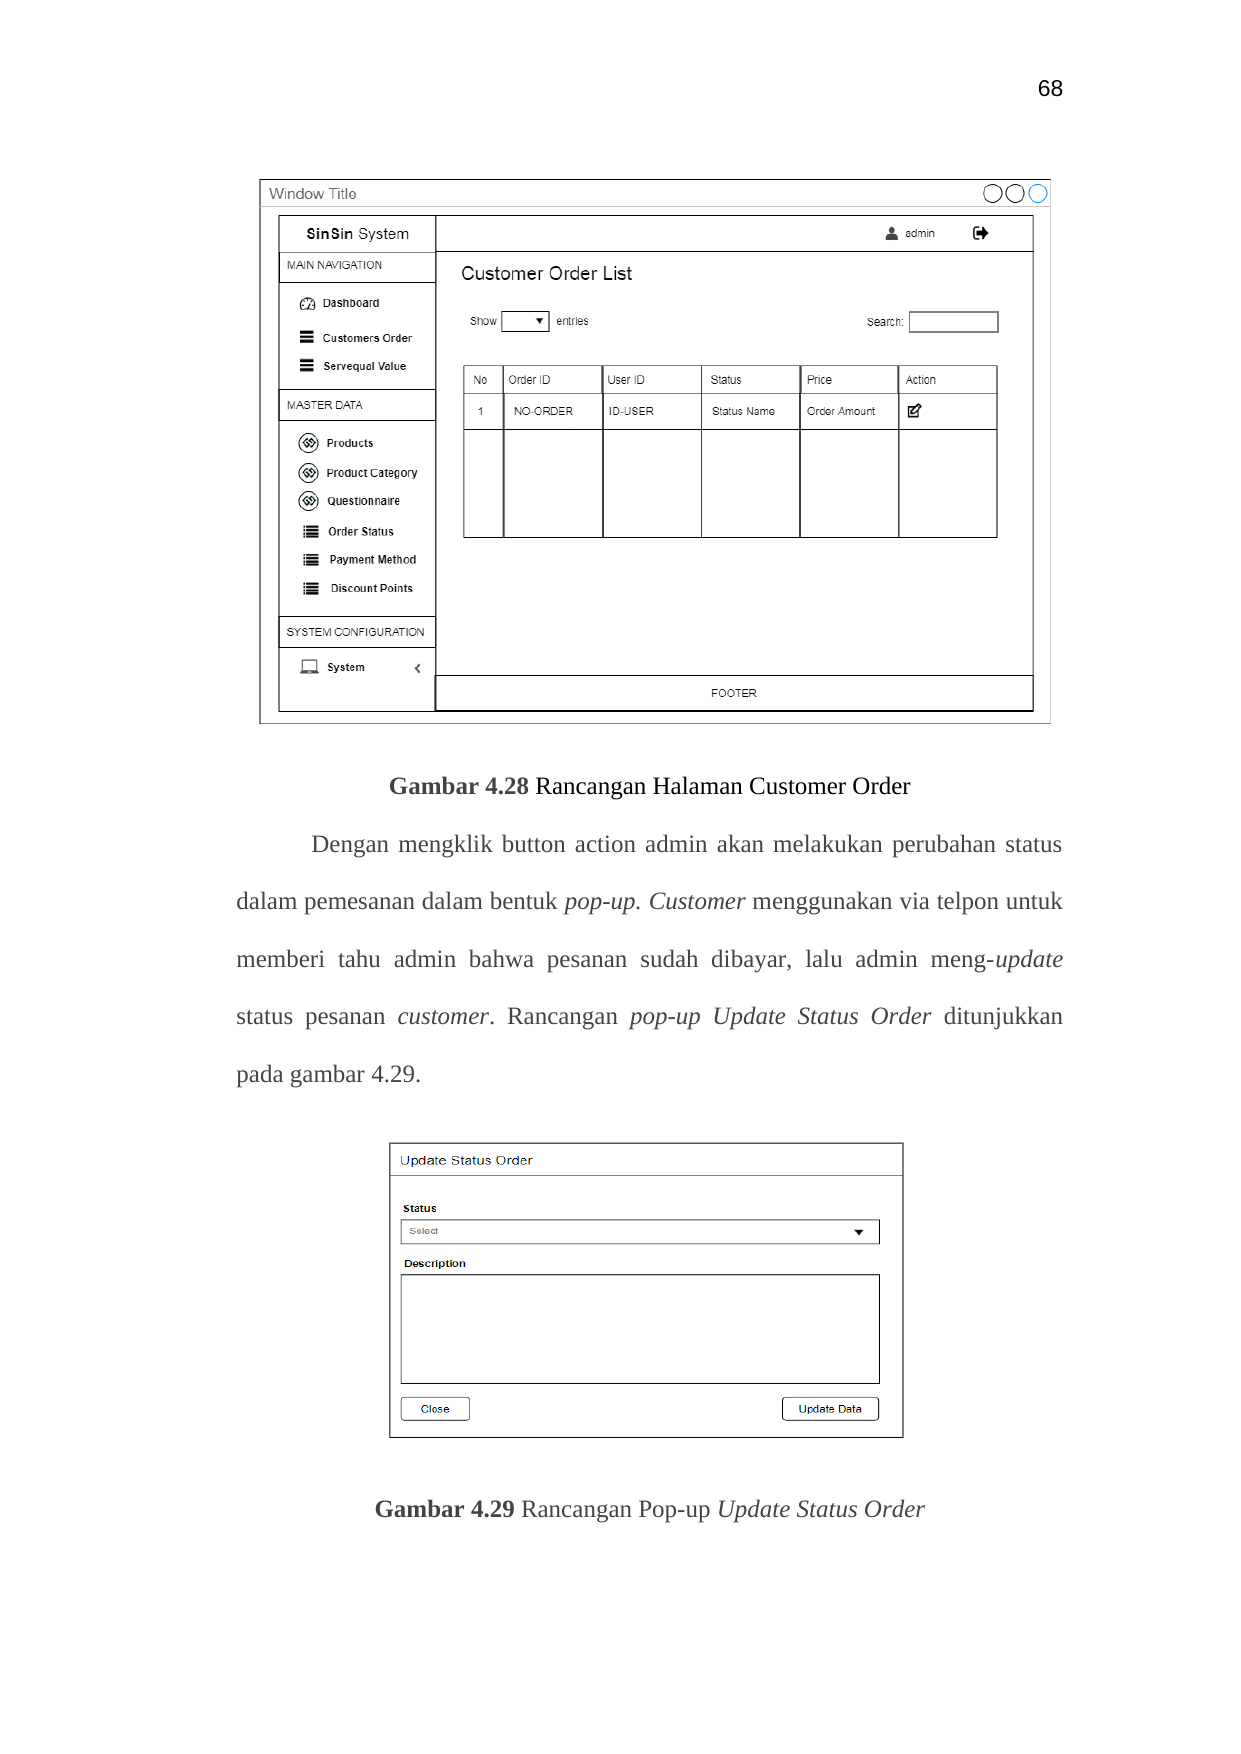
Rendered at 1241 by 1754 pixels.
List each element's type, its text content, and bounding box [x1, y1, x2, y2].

text Gambar 4.29 Rancangan Pop-up Update Status Order [236, 1494, 1063, 1523]
text Dengan mengklik button action admin akan melakukan perubahan status dalam pemesanan dalam bentuk pop-up. Customer menggunakan via telpon untuk memberi tahu admin bahwa pesanan sudah dibayar, lalu admin meng-update status pesanan customer. Rancangan pop-up Update Status Order ditunjukkan pada gambar 4.29. [236, 829, 1063, 1088]
picture [384, 1138, 915, 1446]
text Gambar 4.28 Rancangan Halaman Customer Order [236, 771, 1063, 800]
picture [257, 177, 1051, 724]
